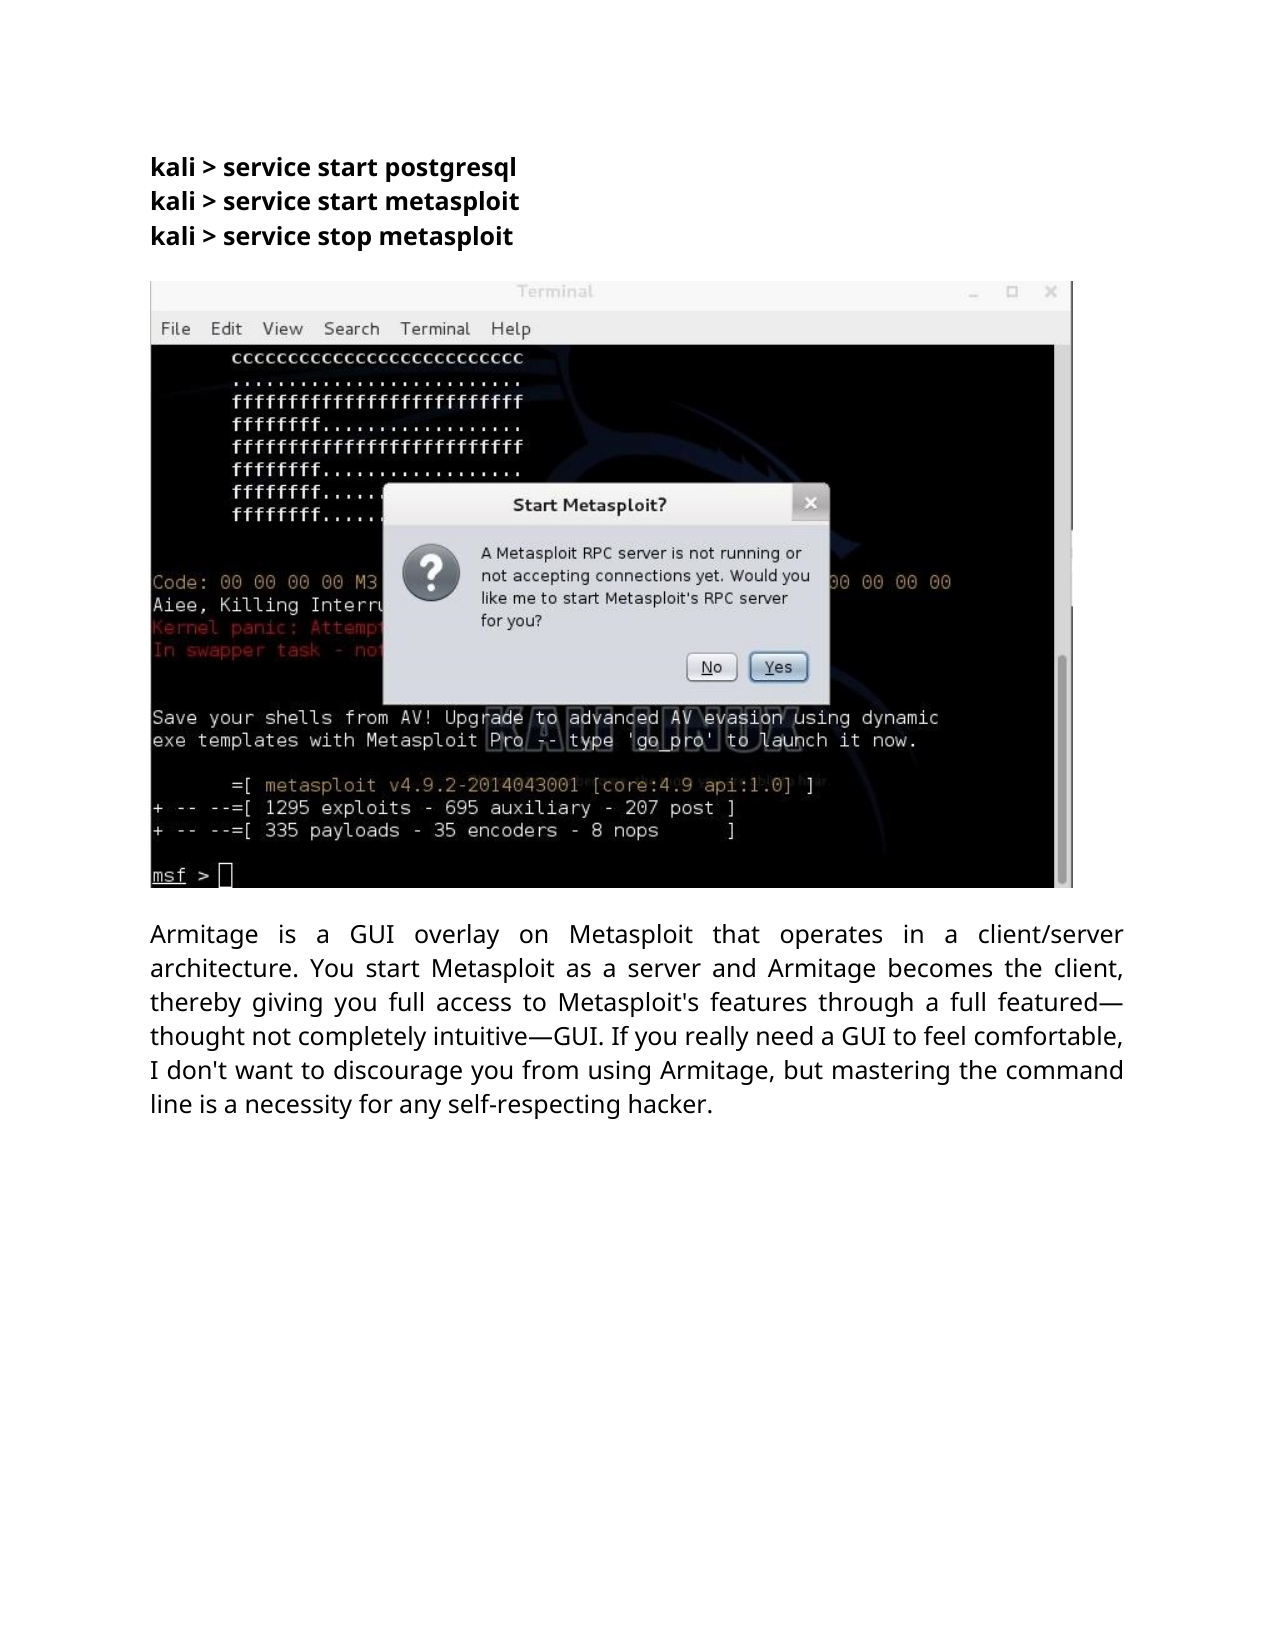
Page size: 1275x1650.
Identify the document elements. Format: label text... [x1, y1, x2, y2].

text kali > service start postgresql kali > service start metasploit kali > service stop metasploit [150, 150, 1125, 252]
text Armitage is a GUI overlay on Metasploit that operates in a client/server architecture. You start Metasploit as a server and Armitage becomes the client, thereby giving you full access to Metasploit's features through a full featured—thought not completely intuitive—GUI. If you really need a GUI to feel comfortable, I don't want to discourage you from using Armitage, but mastering the command line is a necessity for any self-respecting hacker. [150, 917, 1125, 1121]
picture [150, 281, 1073, 888]
